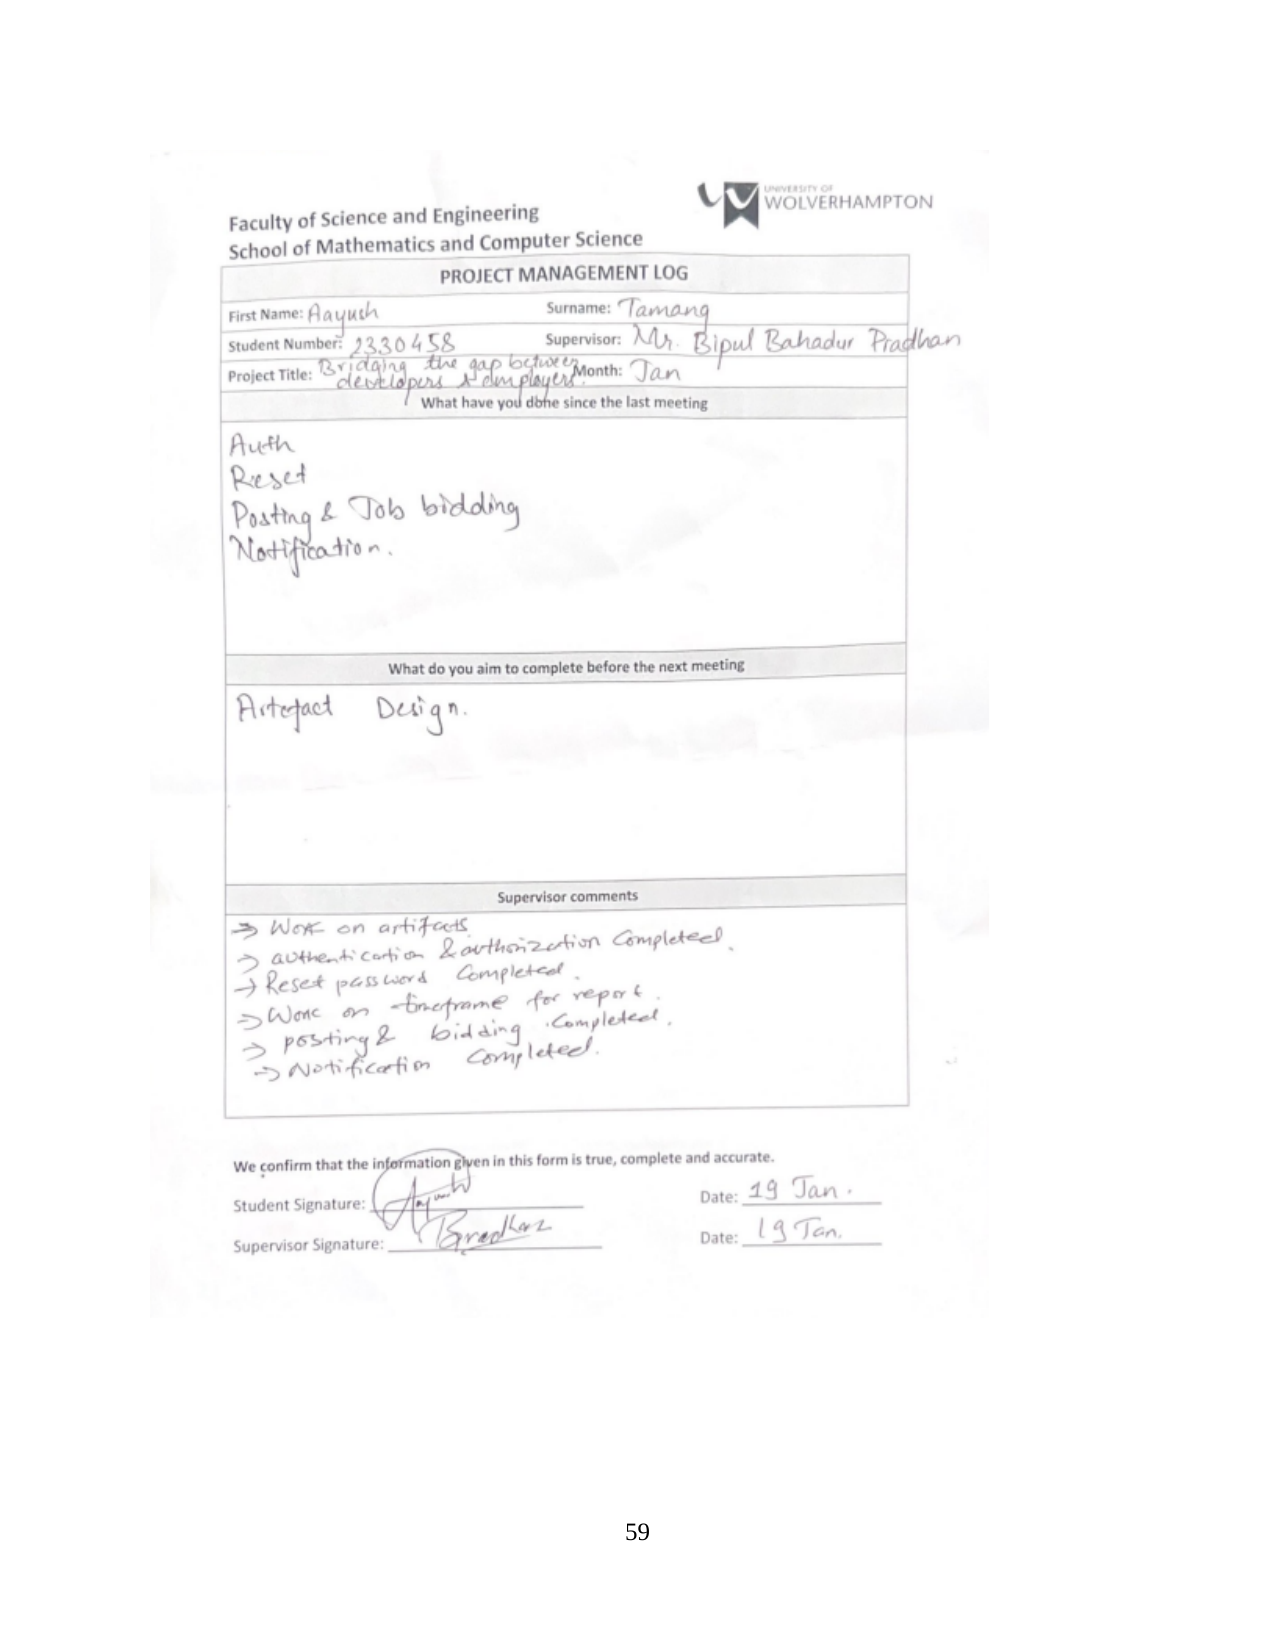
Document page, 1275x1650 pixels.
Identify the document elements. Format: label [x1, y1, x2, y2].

picture [150, 150, 990, 1318]
